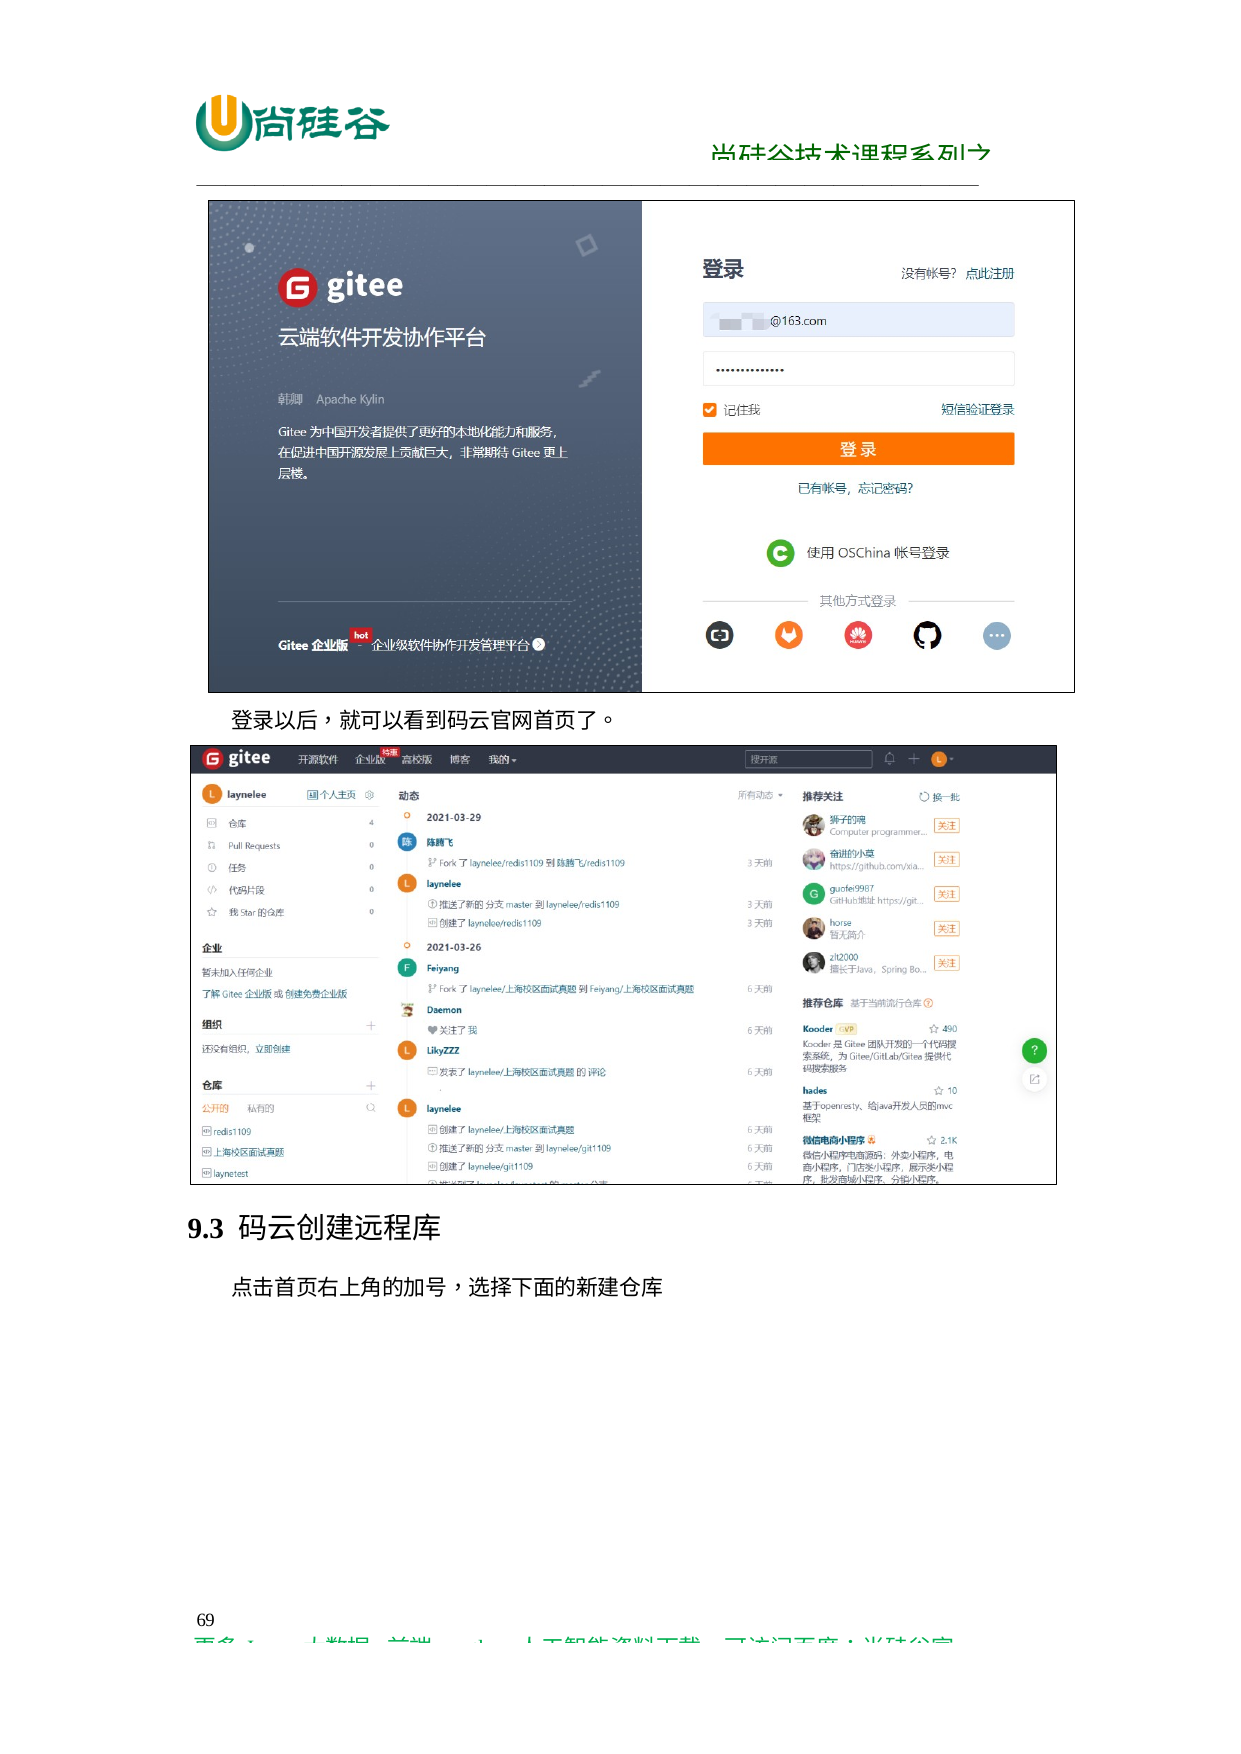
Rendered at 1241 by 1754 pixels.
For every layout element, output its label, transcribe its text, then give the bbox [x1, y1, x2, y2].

text 登录以后，就可以看到码云官网首页了。 [231, 706, 1076, 735]
picture [191, 746, 1056, 1184]
picture [209, 201, 1074, 692]
text 点击首页右上角的加号，选择下面的新建仓库 [231, 1272, 1076, 1301]
subtitle 码云创建远程库 [187, 1208, 1076, 1247]
picture [187, 88, 395, 157]
